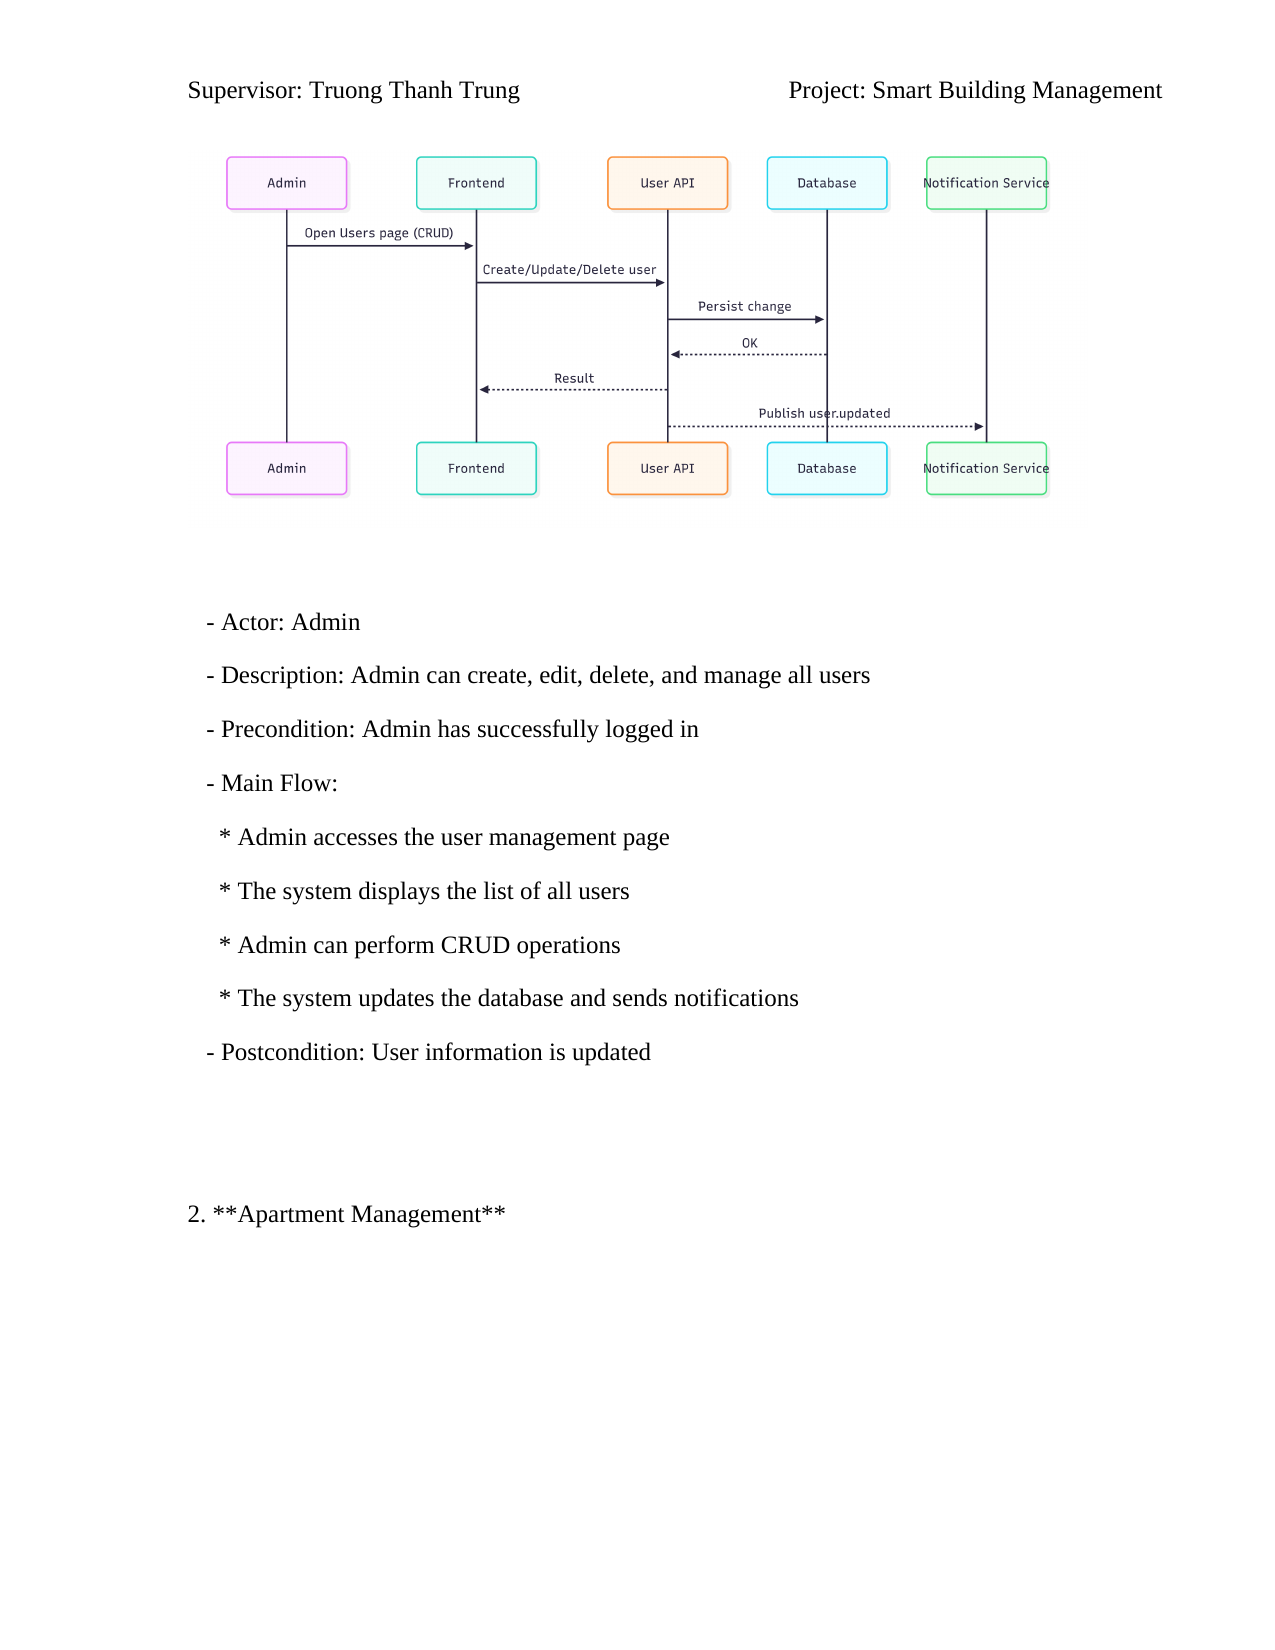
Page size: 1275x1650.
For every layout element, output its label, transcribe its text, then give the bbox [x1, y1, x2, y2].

text - Main Flow: [187, 768, 1087, 797]
text - Actor: Admin [187, 607, 1087, 635]
text - Precondition: Admin has successfully logged in [187, 714, 1087, 743]
text * Admin can perform CRUD operations [187, 930, 1087, 958]
text - Description: Admin can create, edit, delete, and manage all users [187, 660, 1087, 689]
text * The system displays the list of all users [187, 876, 1087, 904]
text 2. **Apartment Management** [187, 1199, 1087, 1228]
text * Admin accesses the user management page [187, 822, 1087, 851]
text - Postcondition: User information is updated [187, 1037, 1087, 1066]
picture [187, 150, 1088, 528]
text * The system updates the database and sends notifications [187, 983, 1087, 1012]
